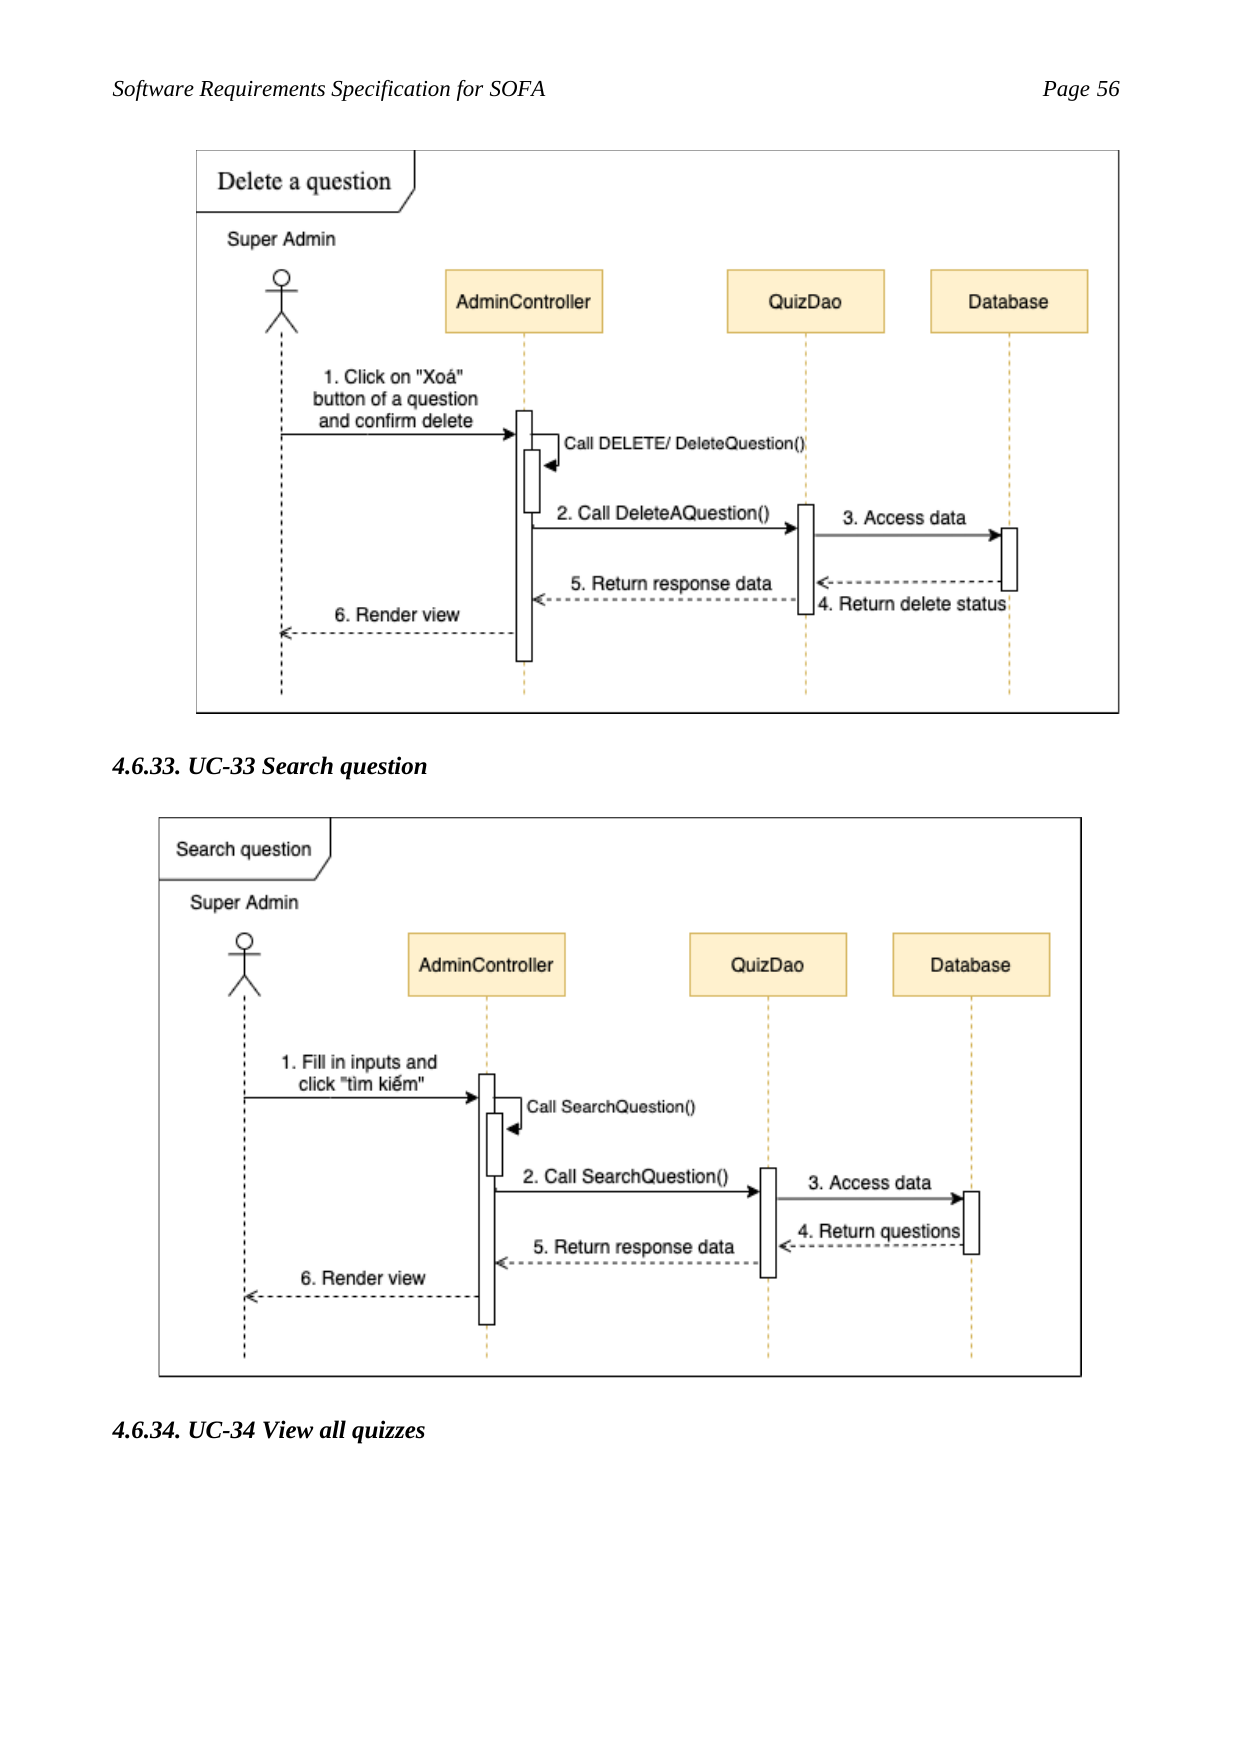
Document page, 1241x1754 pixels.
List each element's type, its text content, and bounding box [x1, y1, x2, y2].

text 4.6.33. UC-33 Search question [112, 751, 1128, 780]
text 4.6.34. UC-34 View all quizzes [112, 1415, 1128, 1444]
picture [158, 817, 1082, 1379]
picture [196, 150, 1120, 714]
